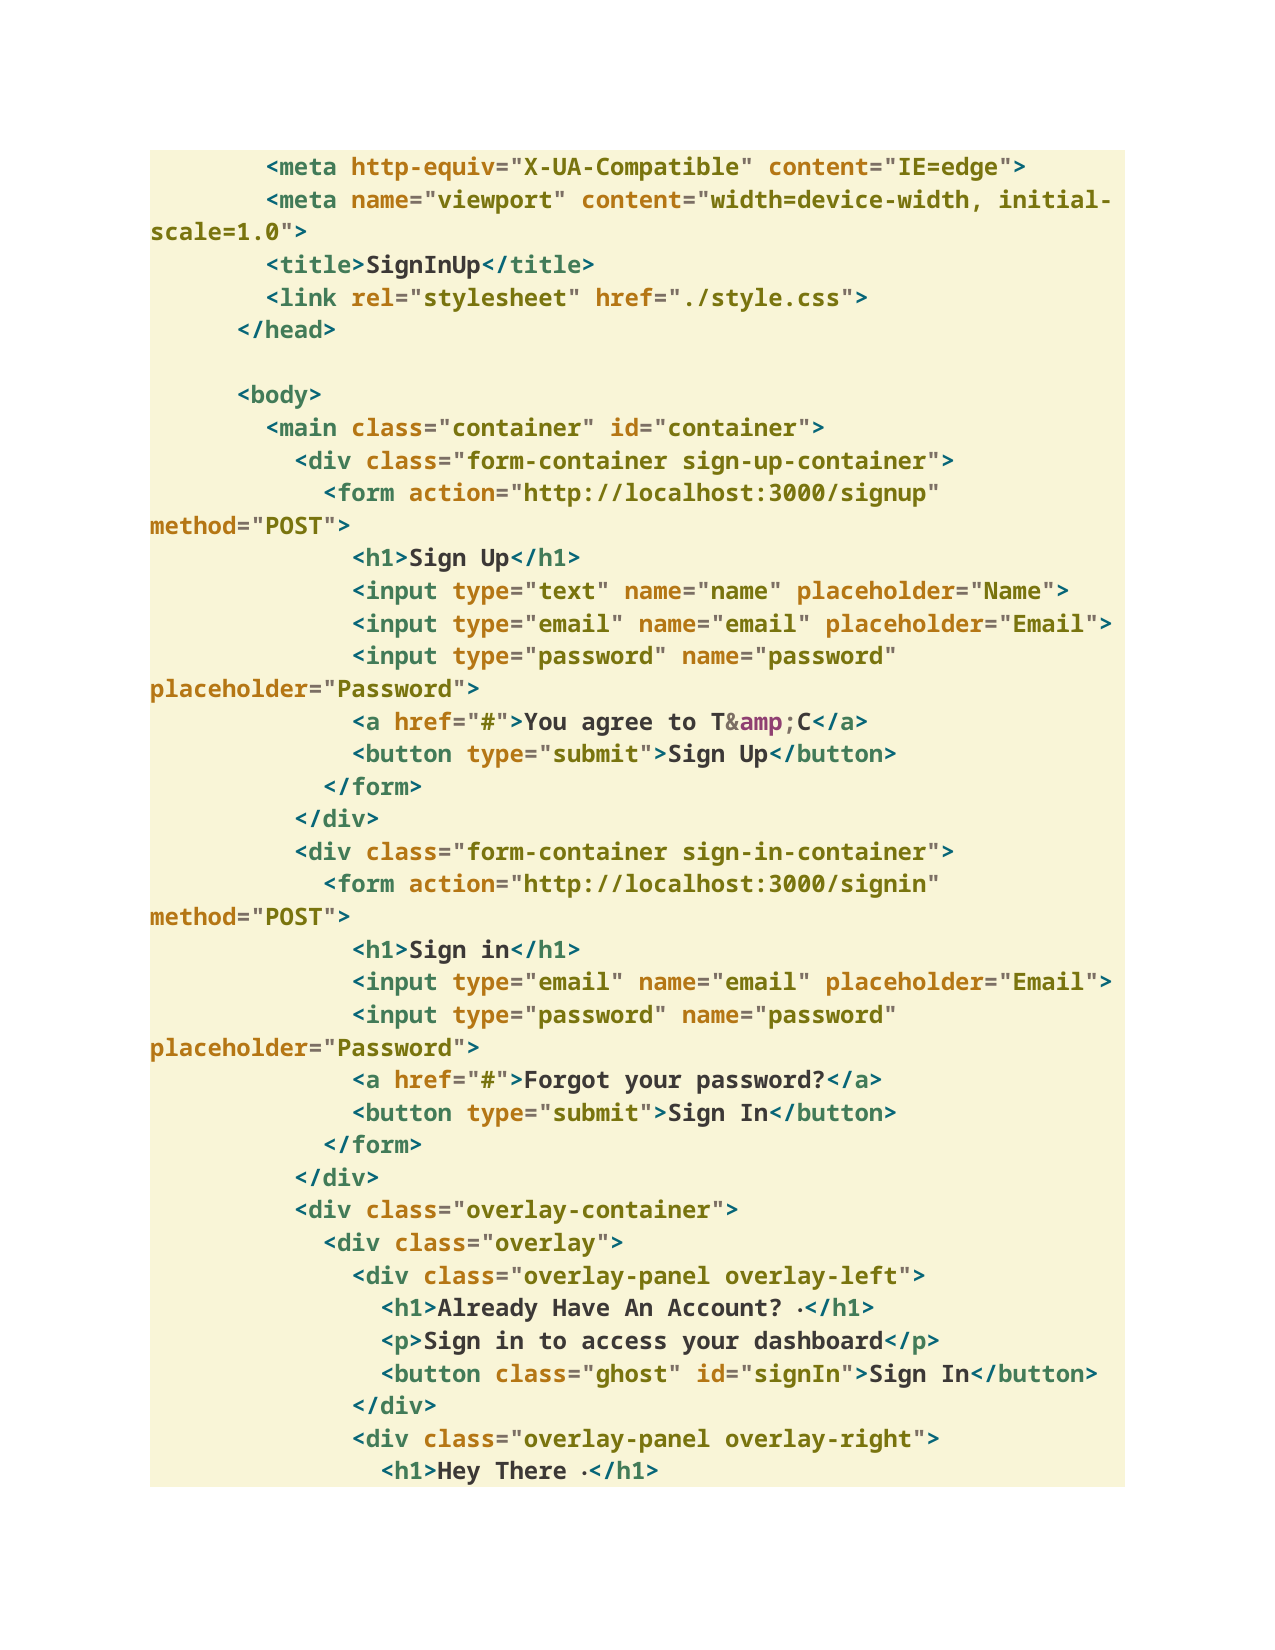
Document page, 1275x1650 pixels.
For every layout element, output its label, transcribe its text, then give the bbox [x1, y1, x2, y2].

text <input type="email" name="email" placeholder="Email"> [150, 965, 1125, 998]
text </div> [150, 1161, 1125, 1193]
text <div class="overlay-container"> [150, 1193, 1125, 1226]
text <body> [150, 378, 1125, 411]
text <title>SignInUp</title> [150, 248, 1125, 280]
text </div> [150, 1389, 1125, 1422]
text <form action="http://localhost:3000/signin" method="POST"> [150, 867, 1125, 932]
text </div> [150, 802, 1125, 835]
text <meta name="viewport" content="width=device-width, initial-scale=1.0"> [150, 183, 1125, 248]
text <main class="container" id="container"> [150, 411, 1125, 443]
text <h1>Already Have An Account? 👀</h1> [150, 1291, 1125, 1324]
text </form> [150, 1128, 1125, 1161]
text <input type="password" name="password" placeholder="Password"> [150, 639, 1125, 704]
text <h1>Sign in</h1> [150, 932, 1125, 965]
text <link rel="stylesheet" href="./style.css"> [150, 280, 1125, 313]
text </form> [150, 769, 1125, 802]
text <input type="text" name="name" placeholder="Name"> [150, 574, 1125, 606]
text <div class="form-container sign-up-container"> [150, 443, 1125, 476]
text <div class="overlay-panel overlay-right"> [150, 1422, 1125, 1454]
text <div class="overlay-panel overlay-left"> [150, 1258, 1125, 1291]
text <input type="password" name="password" placeholder="Password"> [150, 998, 1125, 1063]
text <a href="#">You agree to T&amp;C</a> [150, 704, 1125, 737]
text <button class="ghost" id="signIn">Sign In</button> [150, 1356, 1125, 1389]
text <input type="email" name="email" placeholder="Email"> [150, 606, 1125, 639]
text <a href="#">Forgot your password?</a> [150, 1063, 1125, 1096]
text </head> [150, 313, 1125, 346]
text <form action="http://localhost:3000/signup" method="POST"> [150, 476, 1125, 541]
text <meta http-equiv="X-UA-Compatible" content="IE=edge"> [150, 150, 1125, 183]
text <button type="submit">Sign In</button> [150, 1096, 1125, 1128]
text <h1>Sign Up</h1> [150, 541, 1125, 574]
text <div class="form-container sign-in-container"> [150, 835, 1125, 867]
text <p>Sign in to access your dashboard</p> [150, 1324, 1125, 1356]
text <h1>Hey There 👋</h1> [150, 1454, 1125, 1487]
text <div class="overlay"> [150, 1226, 1125, 1258]
text <button type="submit">Sign Up</button> [150, 737, 1125, 769]
